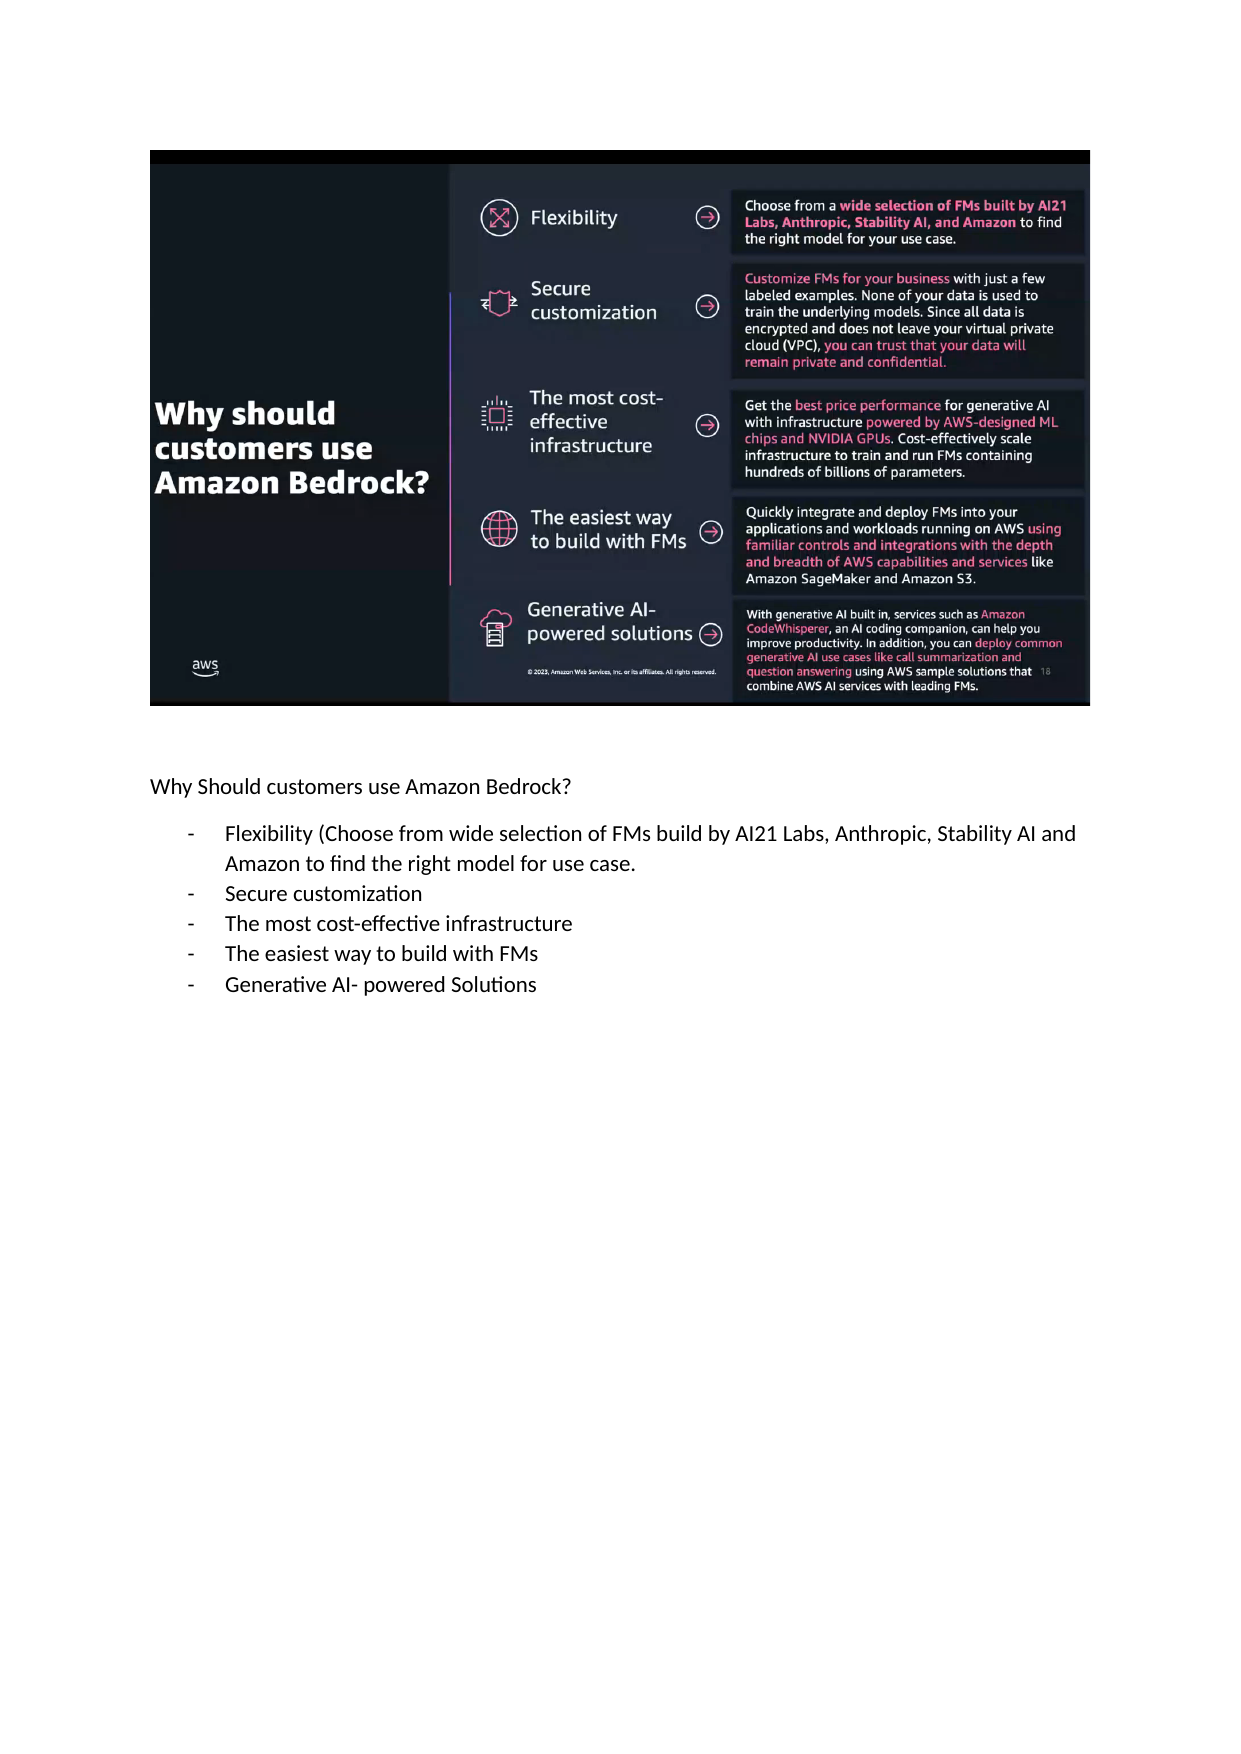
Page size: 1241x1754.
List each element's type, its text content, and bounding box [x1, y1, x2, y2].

list Secure customization [187, 879, 1090, 907]
text Why Should customers use Amazon Bedrock? [150, 772, 1090, 800]
list Flexibility (Choose from wide selection of FMs build by AI21 Labs, Anthropic, Stability AI and Amazon to find the right model for use case. [187, 819, 1090, 877]
list The most cost-effective infrastructure [187, 909, 1090, 937]
list Generative AI- powered Solutions [187, 970, 1090, 998]
list The easiest way to build with FMs [187, 939, 1090, 967]
picture [150, 150, 1091, 706]
